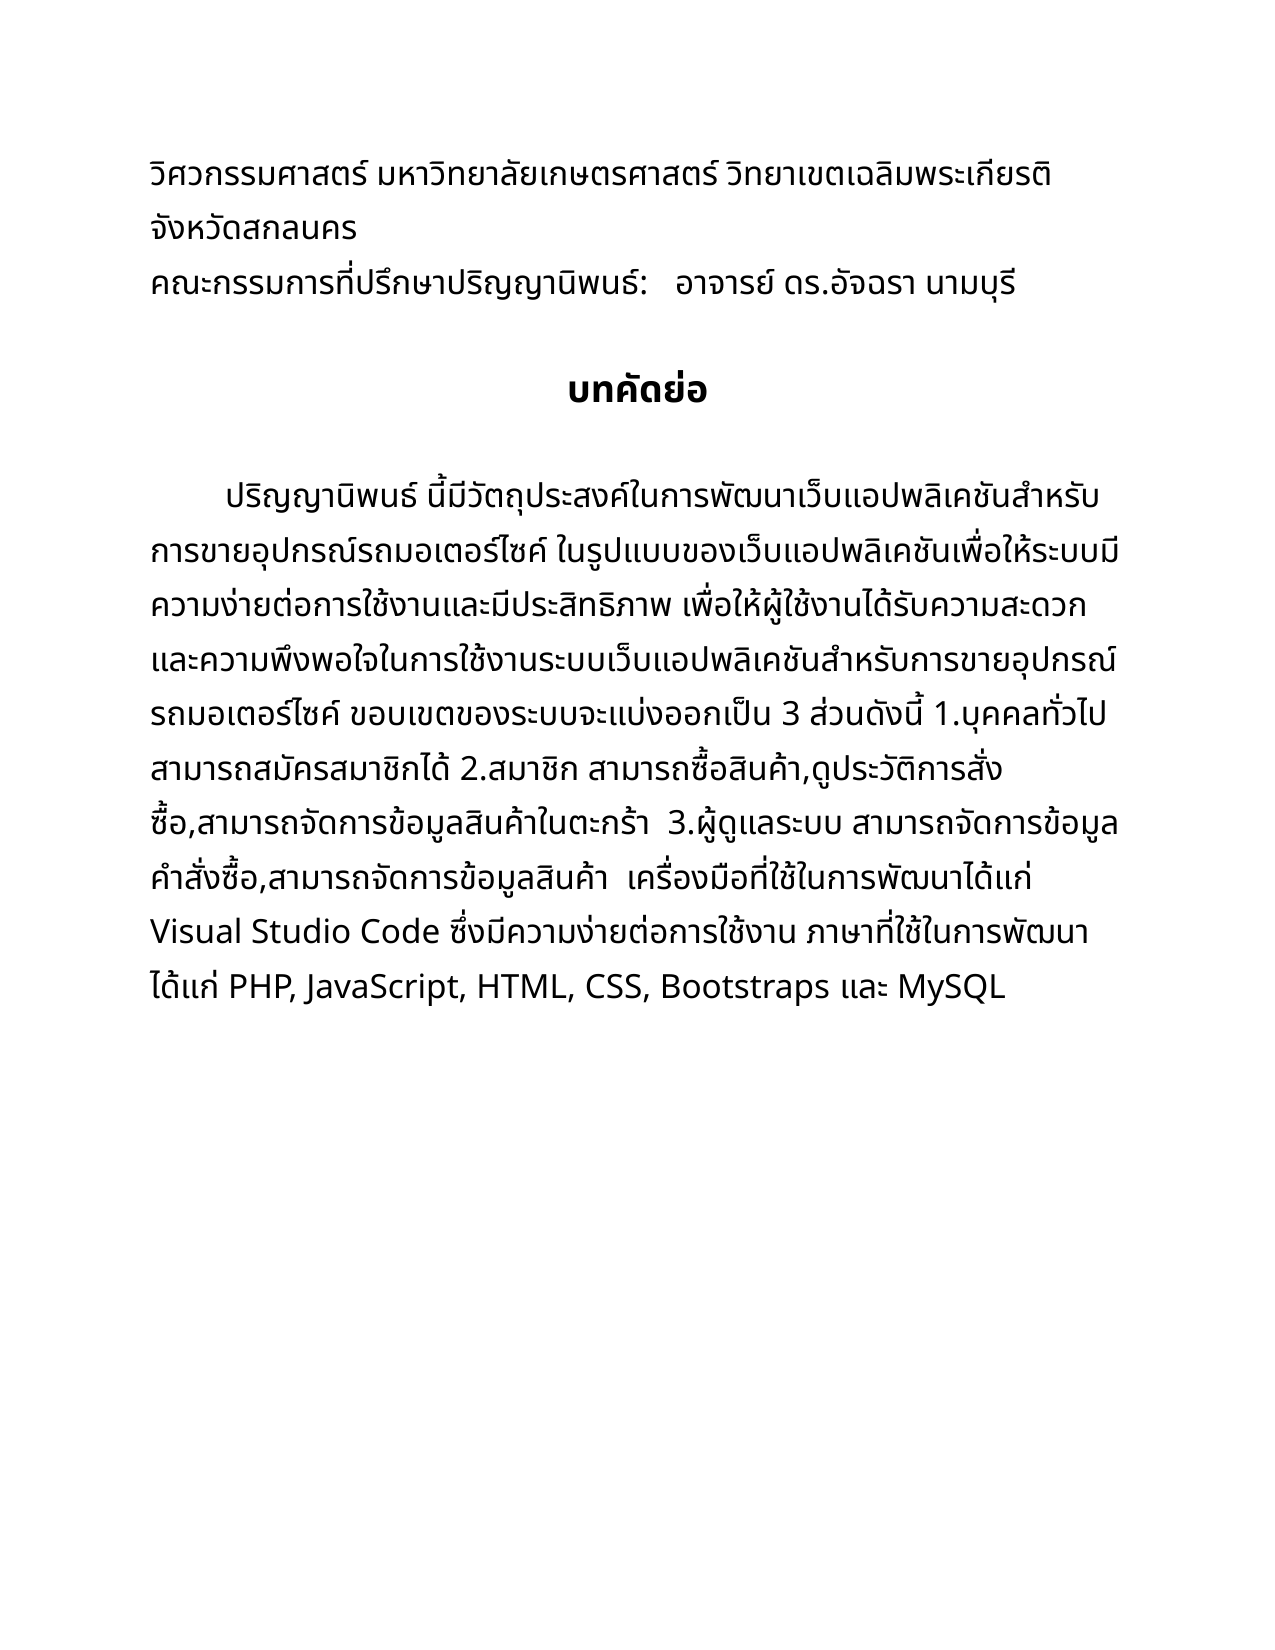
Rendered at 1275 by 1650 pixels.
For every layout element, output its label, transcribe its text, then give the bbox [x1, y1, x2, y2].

text คณะกรรมการที่ปรึกษาปริญญานิพนธ์: อาจารย์ ดร.อัจฉรา นามบุรี [150, 259, 1125, 309]
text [150, 150, 1125, 255]
text บทคัดย่อ [150, 362, 1125, 419]
text ปริญญานิพนธ์ นี้มีวัตถุประสงค์ในการพัฒนาเว็บแอปพลิเคชันสำหรับการขายอุปกรณ์รถมอเตอร์ไซค์ ในรูปแบบของเว็บแอปพลิเคชันเพื่อให้ระบบมีความง่ายต่อการใช้งานและมีประสิทธิภาพ เพื่อให้ผู้ใช้งานได้รับความสะดวกและความพึงพอใจในการใช้งานระบบเว็บแอปพลิเคชันสำหรับการขายอุปกรณ์รถมอเตอร์ไซค์ ขอบเขตของระบบจะแบ่งออกเป็น 3 ส่วนดังนี้ 1.บุคคลทั่วไป สามารถสมัครสมาชิกได้ 2.สมาชิก สามารถซื้อสินค้า,ดูประวัติการสั่งซื้อ,สามารถจัดการข้อมูลสินค้าในตะกร้า 3.ผู้ดูแลระบบ สามารถจัดการข้อมูลคำสั่งซื้อ,สามารถจัดการข้อมูลสินค้า เครื่องมือที่ใช้ในการพัฒนาได้แก่ Visual Studio Code ซึ่งมีความง่ายต่อการใช้งาน ภาษาที่ใช้ในการพัฒนาได้แก่ PHP, JavaScript, HTML, CSS, Bootstraps และ MySQL [150, 472, 1125, 1013]
